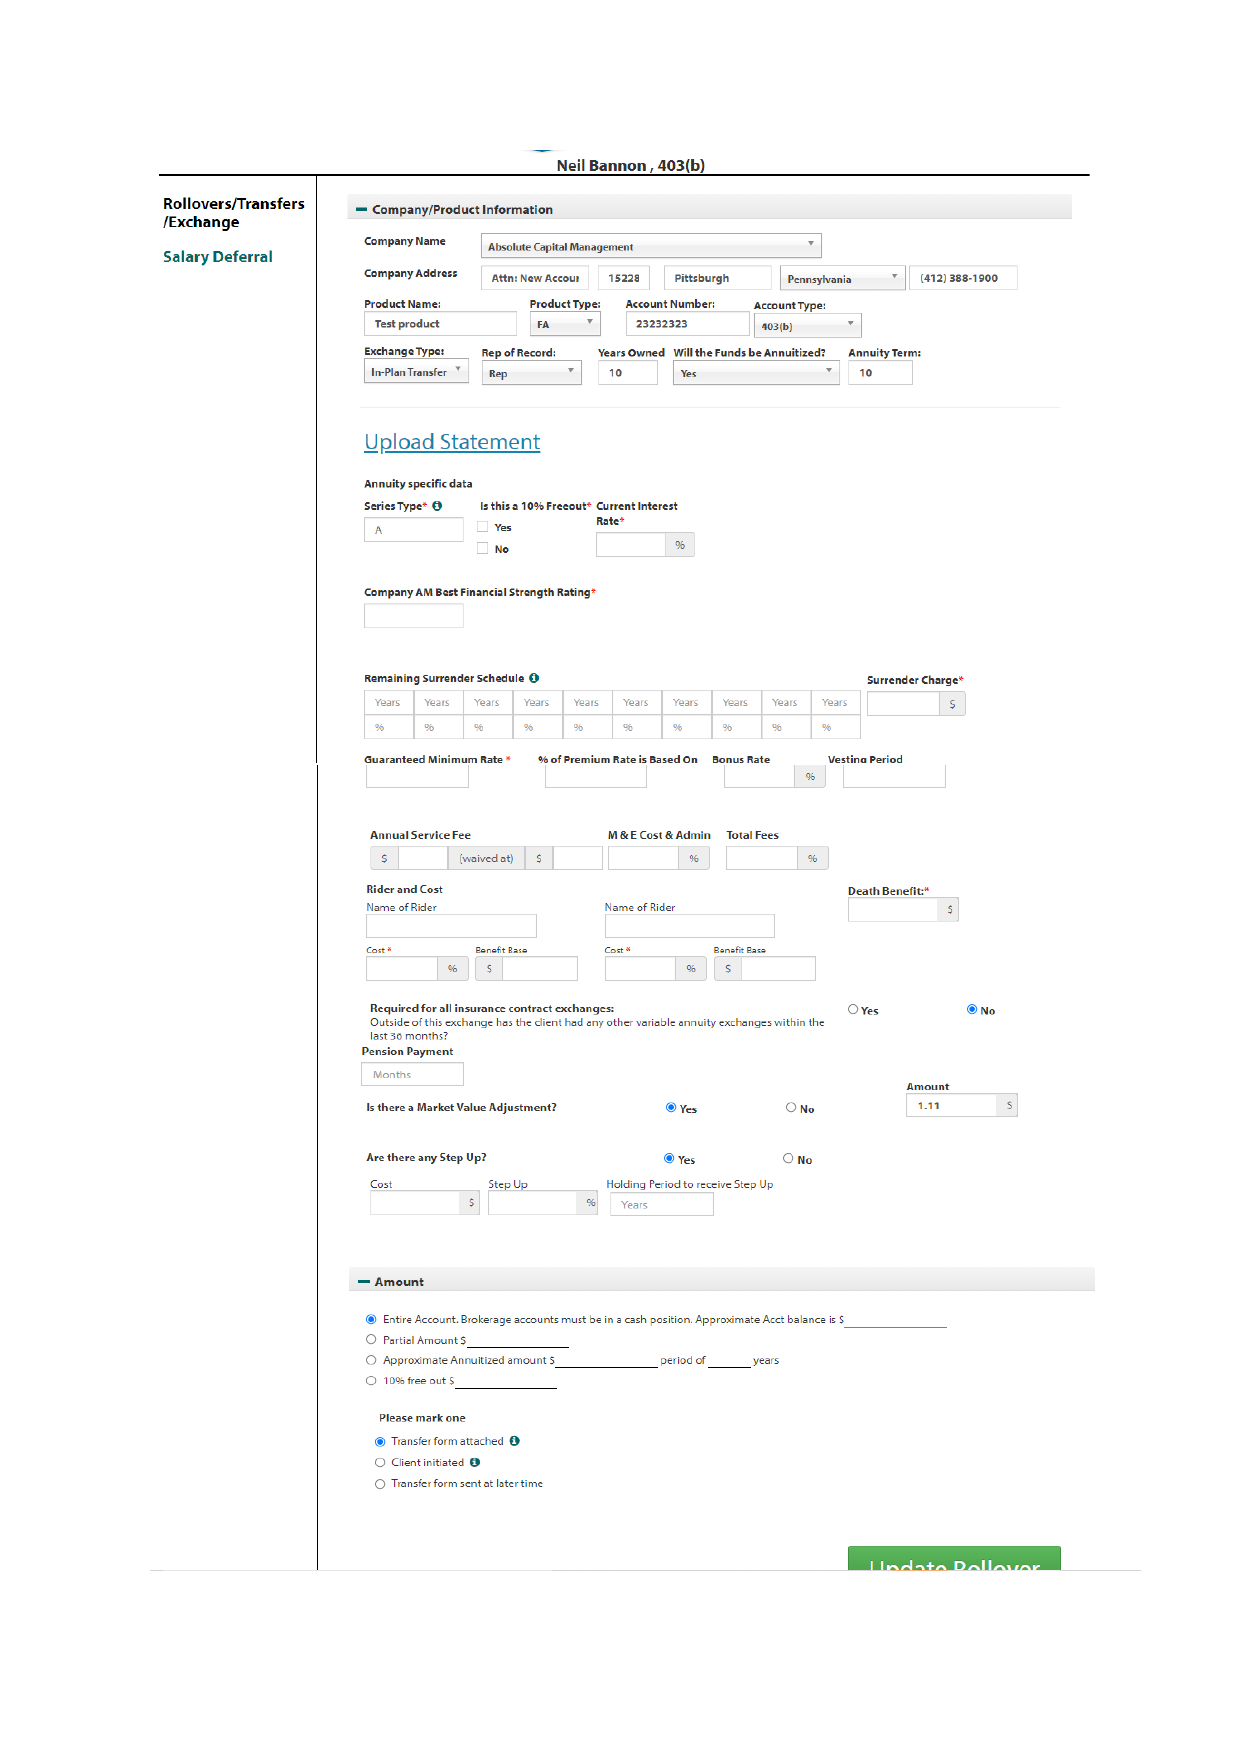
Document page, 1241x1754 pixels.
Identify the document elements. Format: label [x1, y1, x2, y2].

picture [150, 150, 1090, 763]
picture [150, 765, 1142, 1571]
